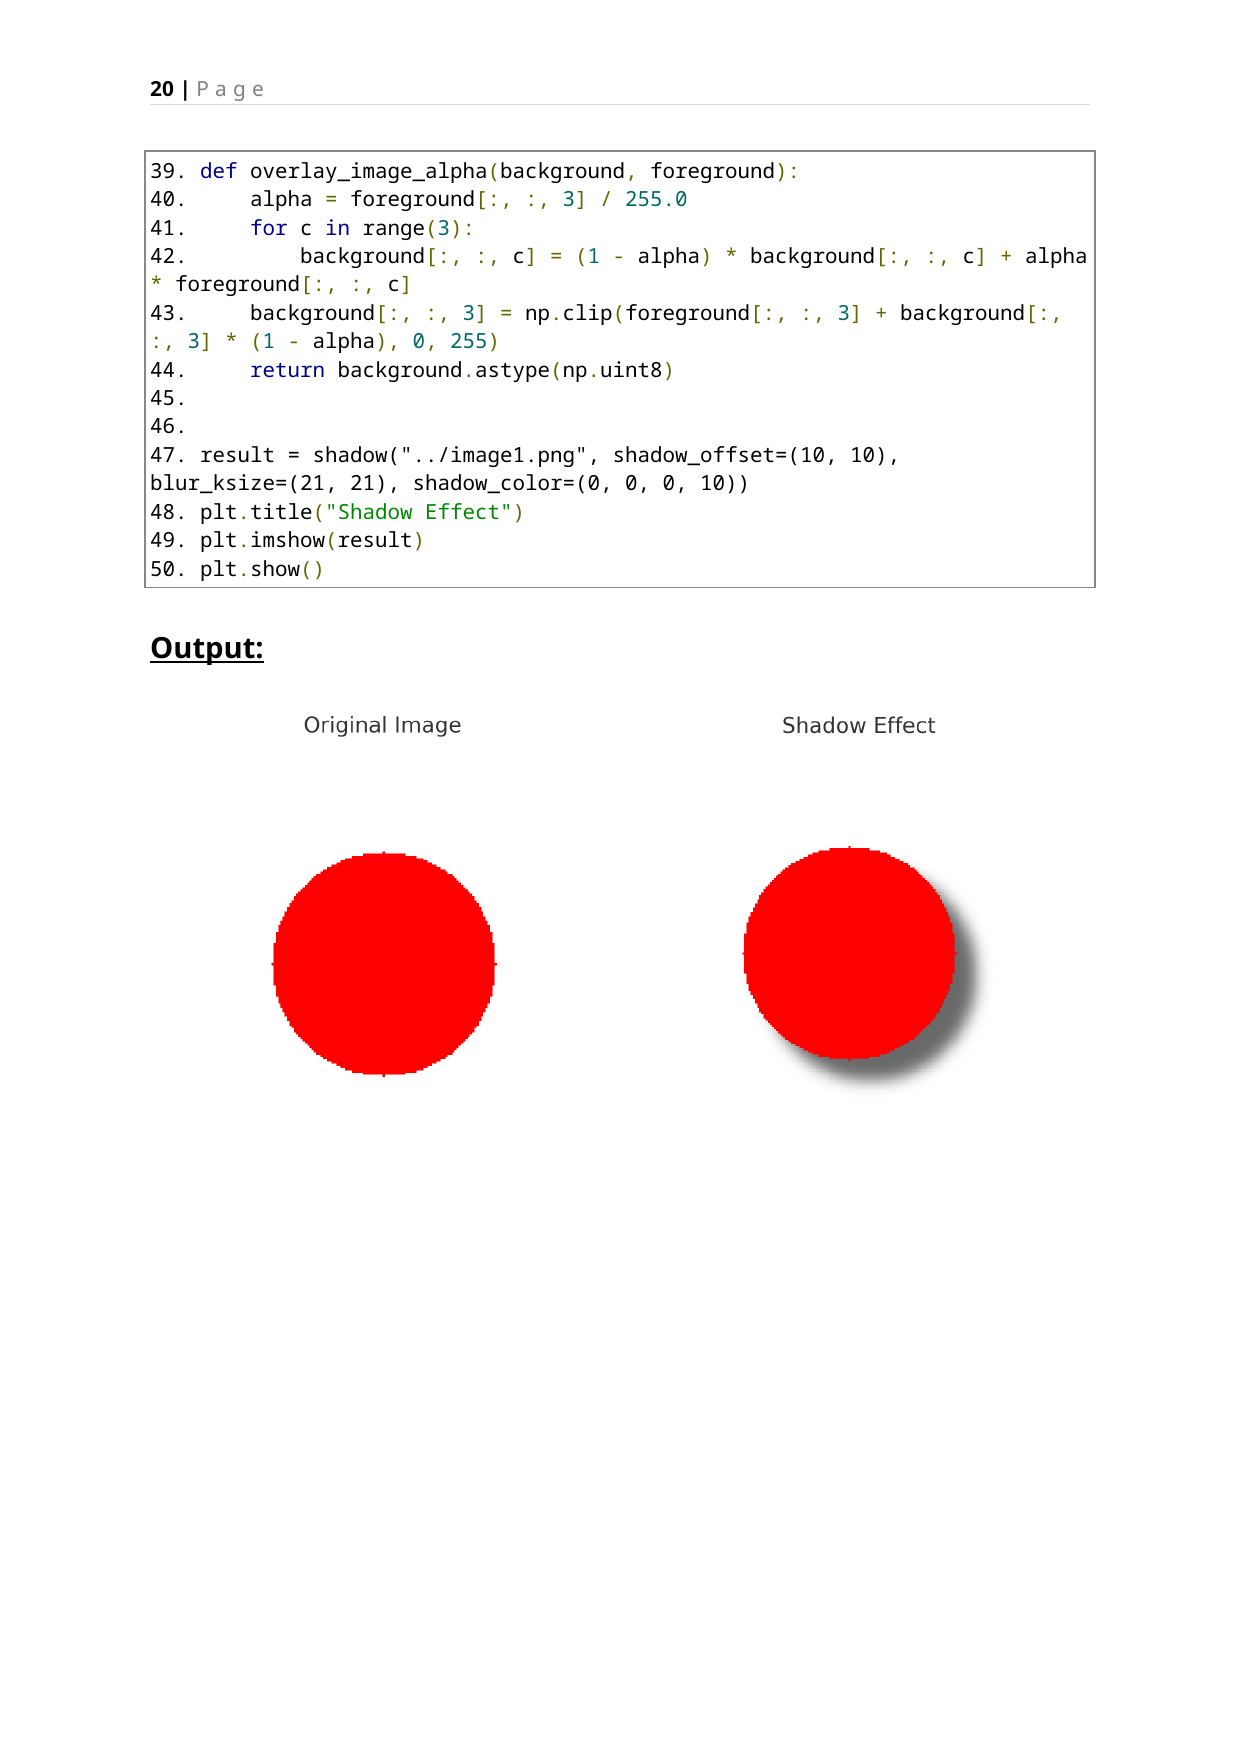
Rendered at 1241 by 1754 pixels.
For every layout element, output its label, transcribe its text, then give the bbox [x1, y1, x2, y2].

text 49. plt.imshow(result) [150, 525, 1090, 548]
text 46. [150, 412, 1090, 440]
text 47. result = shadow("../image1.png", shadow_offset=(10, 10), blur_ksize=(21, 21), shadow_color=(0, 0, 0, 10)) [150, 440, 1090, 497]
text 40. alpha = foreground[:, :, 3] / 255.0 [150, 184, 1090, 213]
text 45. [150, 383, 1090, 412]
text 39. def overlay_image_alpha(background, foreground): [146, 152, 1094, 184]
text 41. for c in range(3): [150, 213, 1090, 241]
text 48. plt.title("Shadow Effect") [150, 497, 1090, 525]
text 43. background[:, :, 3] = np.clip(foreground[:, :, 3] + background[:, :, 3] * (1 - alpha), 0, 255) [150, 298, 1090, 355]
text 44. return background.astype(np.uint8) [150, 355, 1090, 383]
text 42. background[:, :, c] = (1 - alpha) * background[:, :, c] + alpha * foreground[:, :, c] [150, 241, 1090, 298]
text Output: [150, 628, 1090, 667]
text 50. plt.show() [146, 548, 1094, 587]
picture [150, 707, 1091, 1196]
